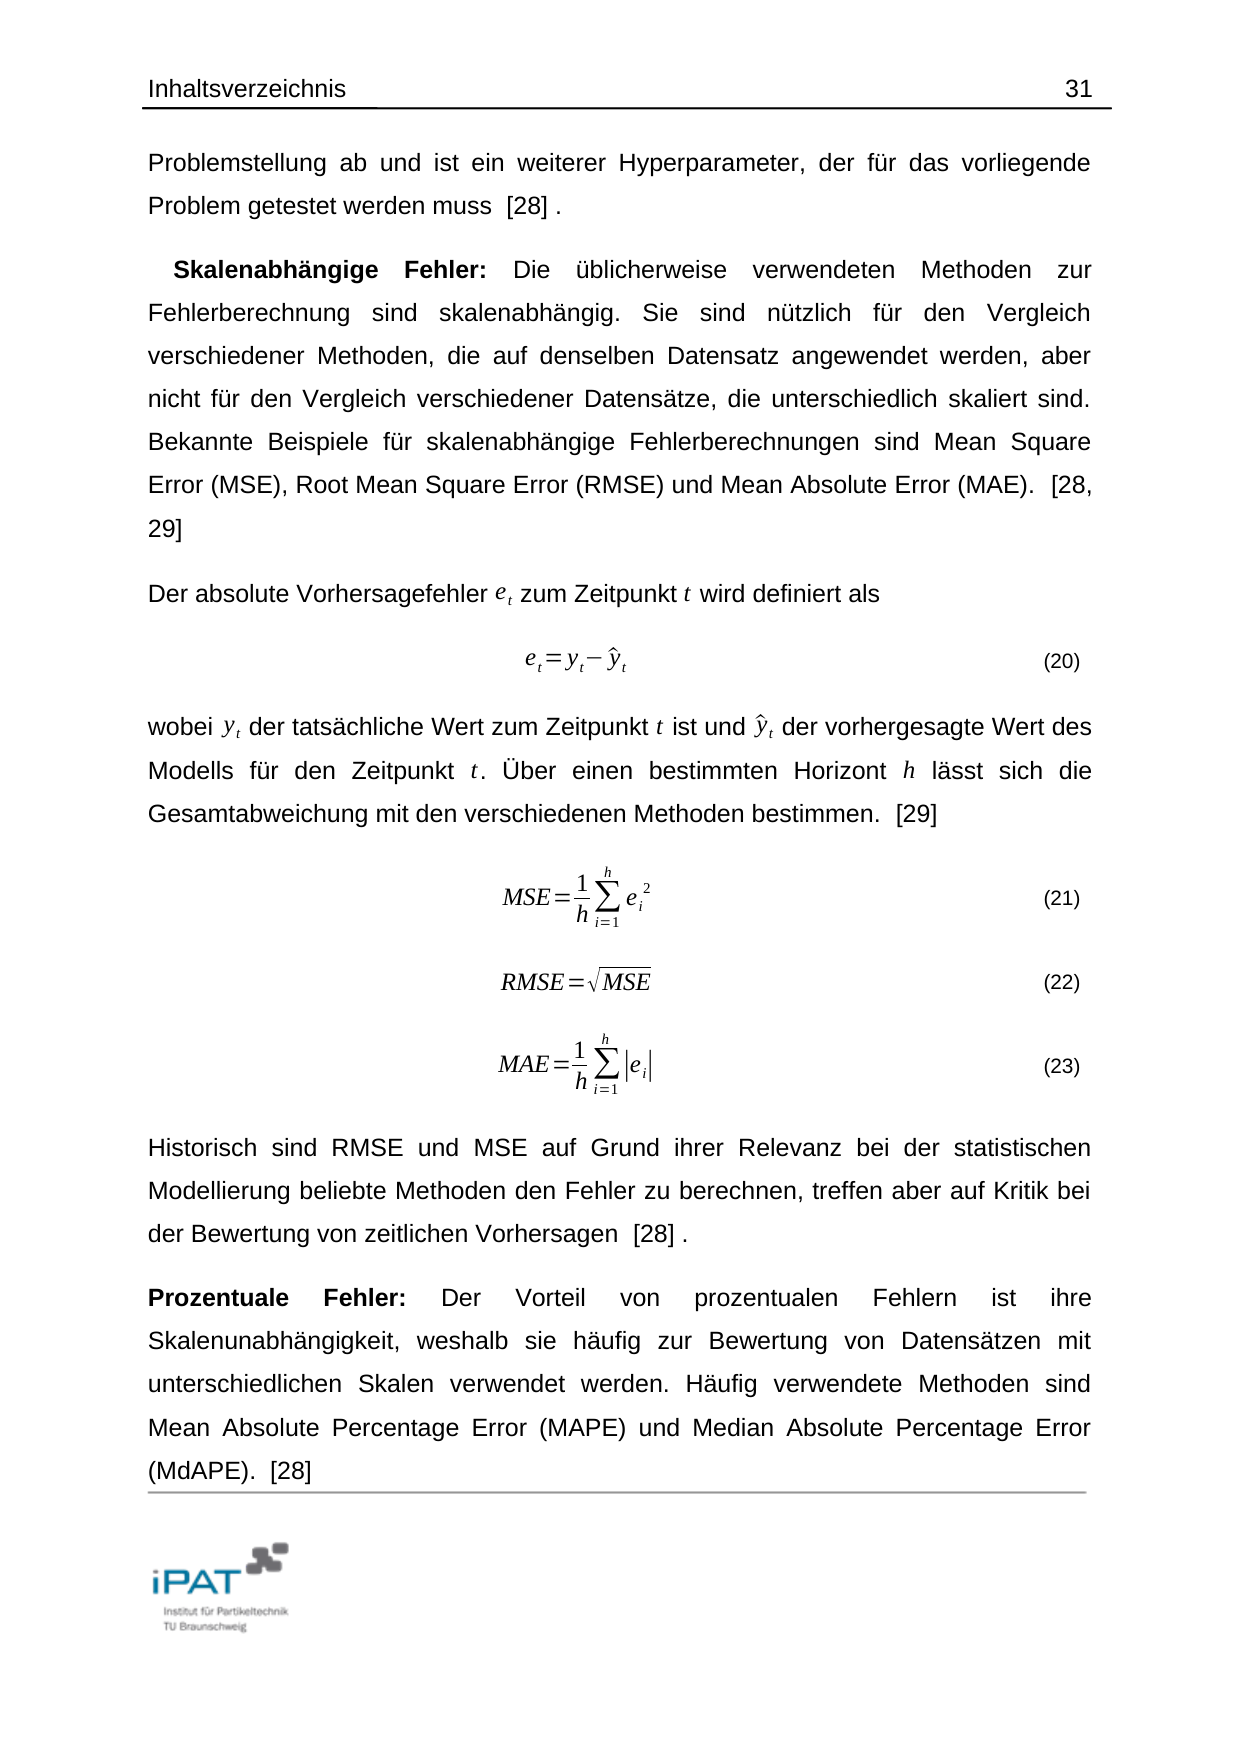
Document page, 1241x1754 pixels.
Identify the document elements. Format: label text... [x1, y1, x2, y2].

table_cell [148, 1031, 1004, 1133]
text Skalenabhängige Fehler: Die üblicherweise verwendeten Methoden zur Fehlerberechnung sind skalenabhängig. Sie sind nützlich für den Vergleich verschiedener Methoden, die auf denselben Datensatz angewendet werden, aber nicht für den Vergleich verschiedener Datensätze, die unterschiedlich skaliert sind. Bekannte Beispiele für skalenabhängige Fehlerberechnungen sind Mean Square Error (MSE), Root Mean Square Error (RMSE) und Mean Absolute Error (MAE). [148, 255, 1092, 542]
picture [147, 1491, 1090, 1496]
text Der absolute Vorhersagefehler zum Zeitpunkt wird definiert als [148, 577, 1092, 609]
text Historisch sind RMSE und MSE auf Grund ihrer Relevanz bei der statistischen Modellierung beliebte Methoden den Fehler zu berechnen, treffen aber auf Kritik bei der Bewertung von zeitlichen Vorhersagen . [148, 1133, 1092, 1248]
table_cell (23) [1004, 1031, 1091, 1133]
table_cell (22) [1004, 966, 1091, 1031]
table_header (20) [1004, 644, 1091, 711]
table_header [148, 644, 1004, 711]
text Prozentuale Fehler: Der Vorteil von prozentualen Fehlern ist ihre Skalenunabhängigkeit, weshalb sie häufig zur Bewertung von Datensätzen mit unterschiedlichen Skalen verwendet werden. Häufig verwendete Methoden sind Mean Absolute Percentage Error (MAPE) und Median Absolute Percentage Error (MdAPE). [148, 1283, 1092, 1484]
table_header [148, 863, 1004, 966]
table_cell [148, 966, 1004, 1031]
text wobei der tatsächliche Wert zum Zeitpunkt ist und der vorhergesagte Wert des Modells für den Zeitpunkt . Über einen bestimmten Horizont lässt sich die Gesamtabweichung mit den verschiedenen Methoden bestimmen. [148, 711, 1092, 828]
picture [147, 1534, 300, 1645]
table_header (21) [1004, 863, 1091, 966]
